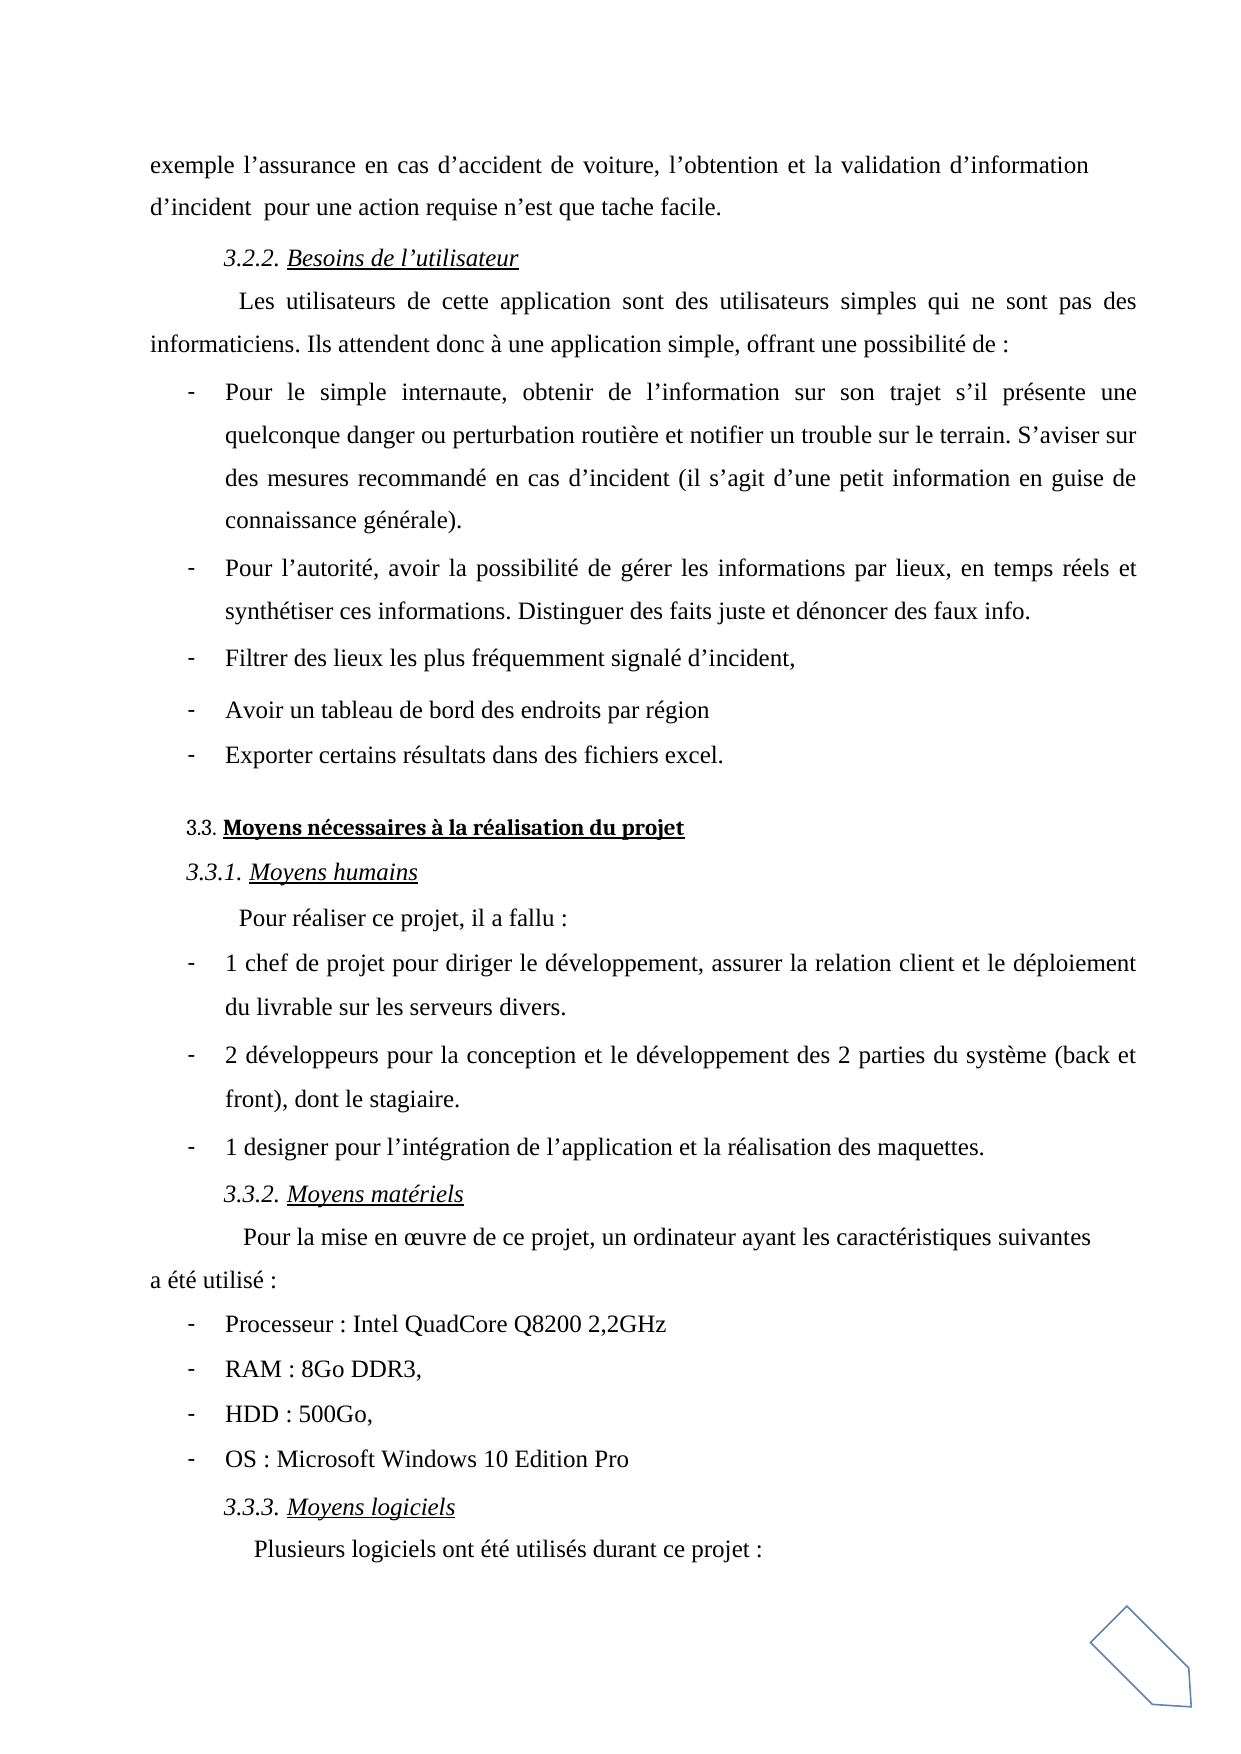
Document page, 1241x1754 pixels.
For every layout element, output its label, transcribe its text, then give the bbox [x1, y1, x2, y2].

list Pour l’autorité, avoir la possibilité de gérer les informations par lieux, en temps réels et synthétiser ces informations. Distinguer des faits juste et dénoncer des faux info. [187, 552, 1138, 625]
list 1 chef de projet pour diriger le développement, assurer la relation client et le déploiement du livrable sur les serveurs divers. [187, 947, 1138, 1021]
subtitle 3.2.2. Besoins de l’utilisateur [223, 243, 1139, 272]
subtitle 3.3.3. Moyens logiciels [223, 1492, 1139, 1520]
text a été utilisé : [150, 1265, 1138, 1294]
list HDD : 500Go, [187, 1398, 1138, 1429]
list Exporter certains résultats dans des fichiers excel. [187, 739, 1138, 769]
text Pour la mise en œuvre de ce projet, un ordinateur ayant les caractéristiques suivantes [150, 1222, 1091, 1251]
list Filtrer des lieux les plus fréquemment signalé d’incident, [187, 642, 1138, 673]
text Plusieurs logiciels ont été utilisés durant ce projet : [253, 1534, 1138, 1563]
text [150, 150, 1090, 221]
subtitle 3.3.1. Moyens humains [186, 857, 766, 886]
list 2 développeurs pour la conception et le développement des 2 parties du système (back et front), dont le stagiaire. [187, 1039, 1138, 1113]
list Processeur : Intel QuadCore Q8200 2,2GHz [187, 1308, 1138, 1339]
list OS : Microsoft Windows 10 Edition Pro [187, 1443, 1138, 1474]
subtitle 3.3. Moyens nécessaires à la réalisation du projet [186, 815, 766, 841]
list RAM : 8Go DDR3, [187, 1353, 1138, 1384]
subtitle 3.3.2. Moyens matériels [223, 1179, 1139, 1208]
list 1 designer pour l’intégration de l’application et la réalisation des maquettes. [187, 1131, 1138, 1161]
list Avoir un tableau de bord des endroits par région [187, 694, 1138, 724]
text Pour réaliser ce projet, il a fallu : [239, 903, 1138, 932]
text Les utilisateurs de cette application sont des utilisateurs simples qui ne sont pas des informaticiens. Ils attendent donc à une application simple, offrant une possibilité de : [150, 286, 1138, 357]
list Pour le simple internaute, obtenir de l’information sur son trajet s’il présente une quelconque danger ou perturbation routière et notifier un trouble sur le terrain. S’aviser sur des mesures recommandé en cas d’incident (il s’agit d’une petit information en guise de connaissance générale). [187, 376, 1138, 534]
